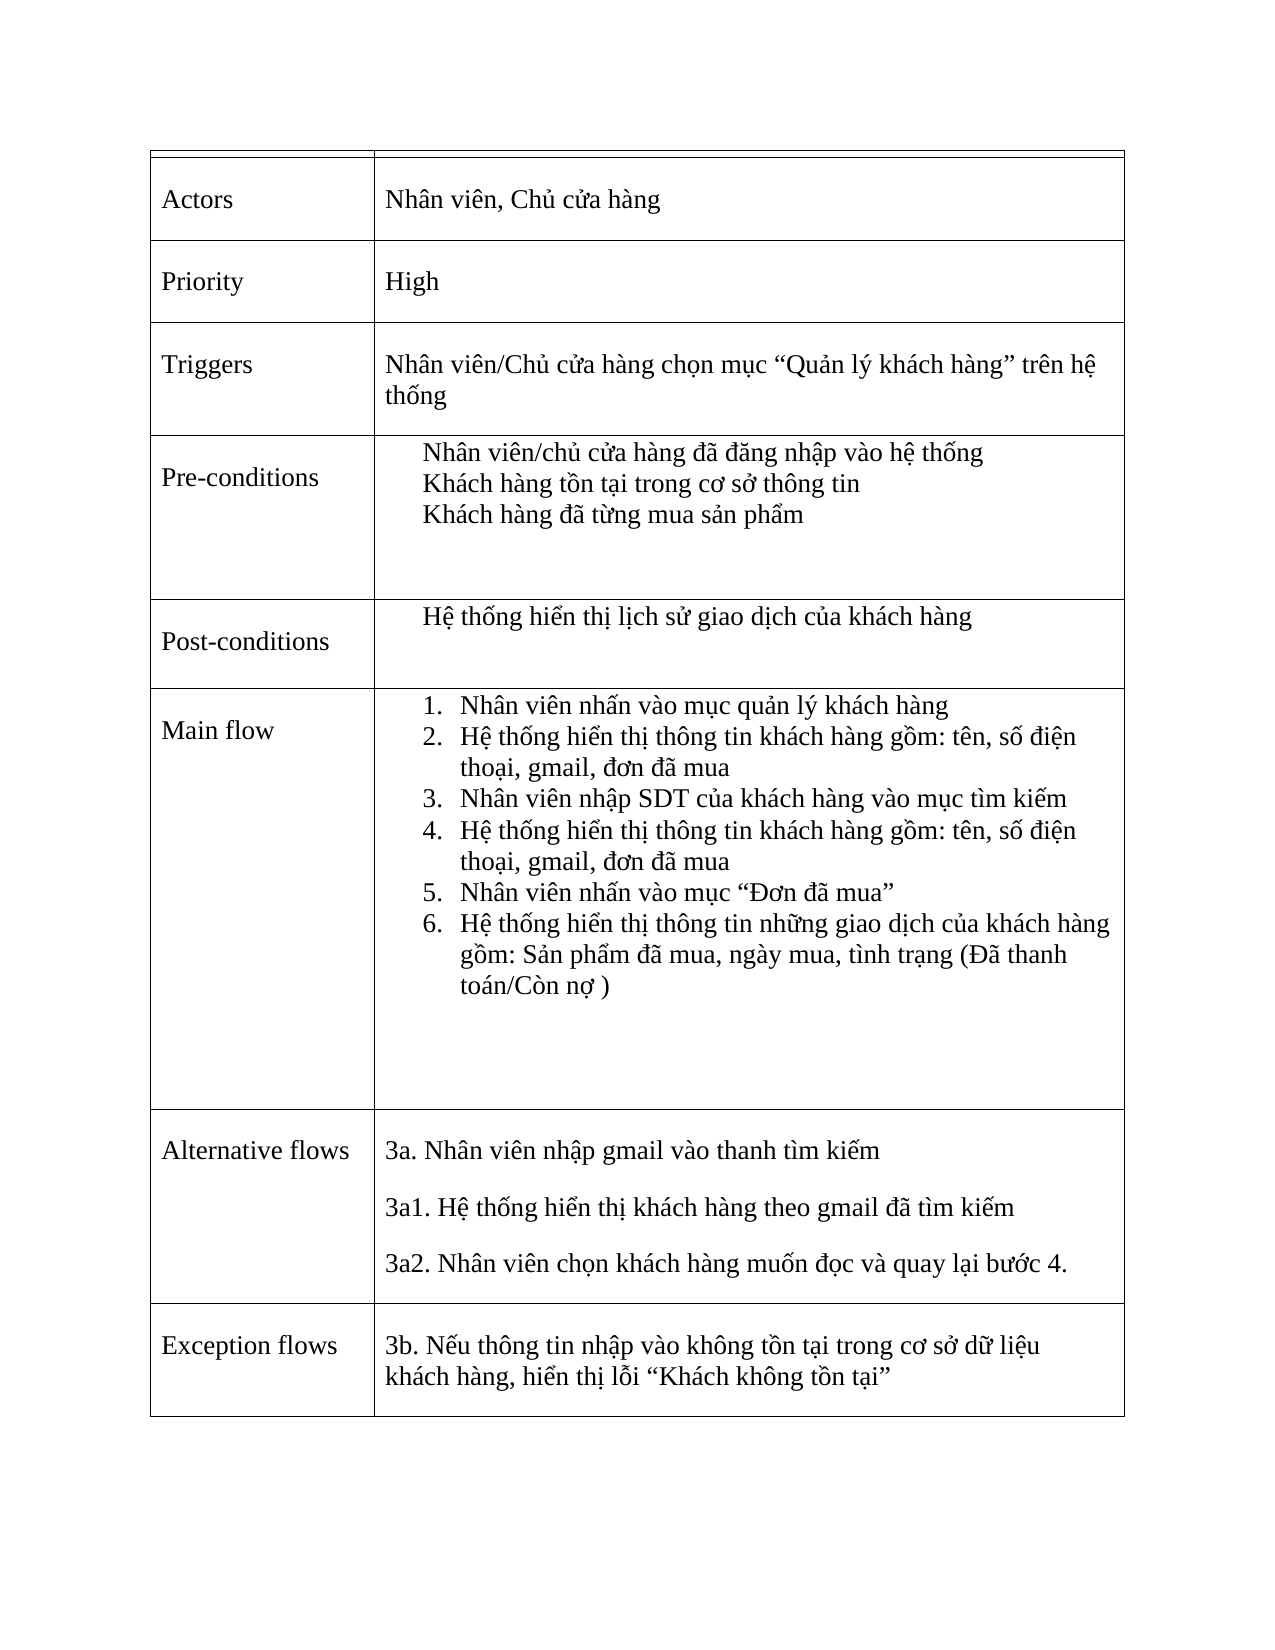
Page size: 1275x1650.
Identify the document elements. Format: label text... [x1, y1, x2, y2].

table_cell High [375, 241, 1124, 322]
table_cell Actors [151, 158, 374, 239]
table_cell Triggers [151, 323, 374, 435]
table_cell Nhân viên nhấn vào mục quản lý khách hàng Hệ thống hiển thị thông tin khách hàng gồm: tên, số điện thoại, gmail, đơn đã mua Nhân viên nhập SDT của khách hàng vào mục tìm kiếm Hệ thống hiển thị thông tin khách hàng gồm: tên, số điện thoại, gmail, đơn đã mua Nhân viên nhấn vào mục “Đơn đã mua” Hệ thống hiển thị thông tin những giao dịch của khách hàng gồm: Sản phẩm đã mua, ngày mua, tình trạng (Đã thanh toán/Còn nợ ) [375, 689, 1124, 1108]
table_cell Exception flows [151, 1304, 374, 1416]
table_cell Nhân viên, Chủ cửa hàng [375, 158, 1124, 239]
table_cell 3b. Nếu thông tin nhập vào không tồn tại trong cơ sở dữ liệu khách hàng, hiển thị lỗi “Khách không tồn tại” [375, 1304, 1124, 1416]
table_cell Post-conditions [151, 600, 374, 688]
table_cell Alternative flows [151, 1110, 374, 1303]
table_cell Nhân viên/Chủ cửa hàng chọn mục “Quản lý khách hàng” trên hệ thống [375, 323, 1124, 435]
table_cell Pre-conditions [151, 436, 374, 599]
table_cell Nhân viên/chủ cửa hàng đã đăng nhập vào hệ thống Khách hàng tồn tại trong cơ sở thông tin Khách hàng đã từng mua sản phẩm [375, 436, 1124, 599]
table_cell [375, 151, 1124, 157]
table_cell Main flow [151, 689, 374, 1108]
table_cell Priority [151, 241, 374, 322]
table_cell Hệ thống hiển thị lịch sử giao dịch của khách hàng [375, 600, 1124, 688]
table_cell 3a. Nhân viên nhập gmail vào thanh tìm kiếm 3a1. Hệ thống hiển thị khách hàng theo gmail đã tìm kiếm 3a2. Nhân viên chọn khách hàng muốn đọc và quay lại bước 4. [375, 1110, 1124, 1303]
